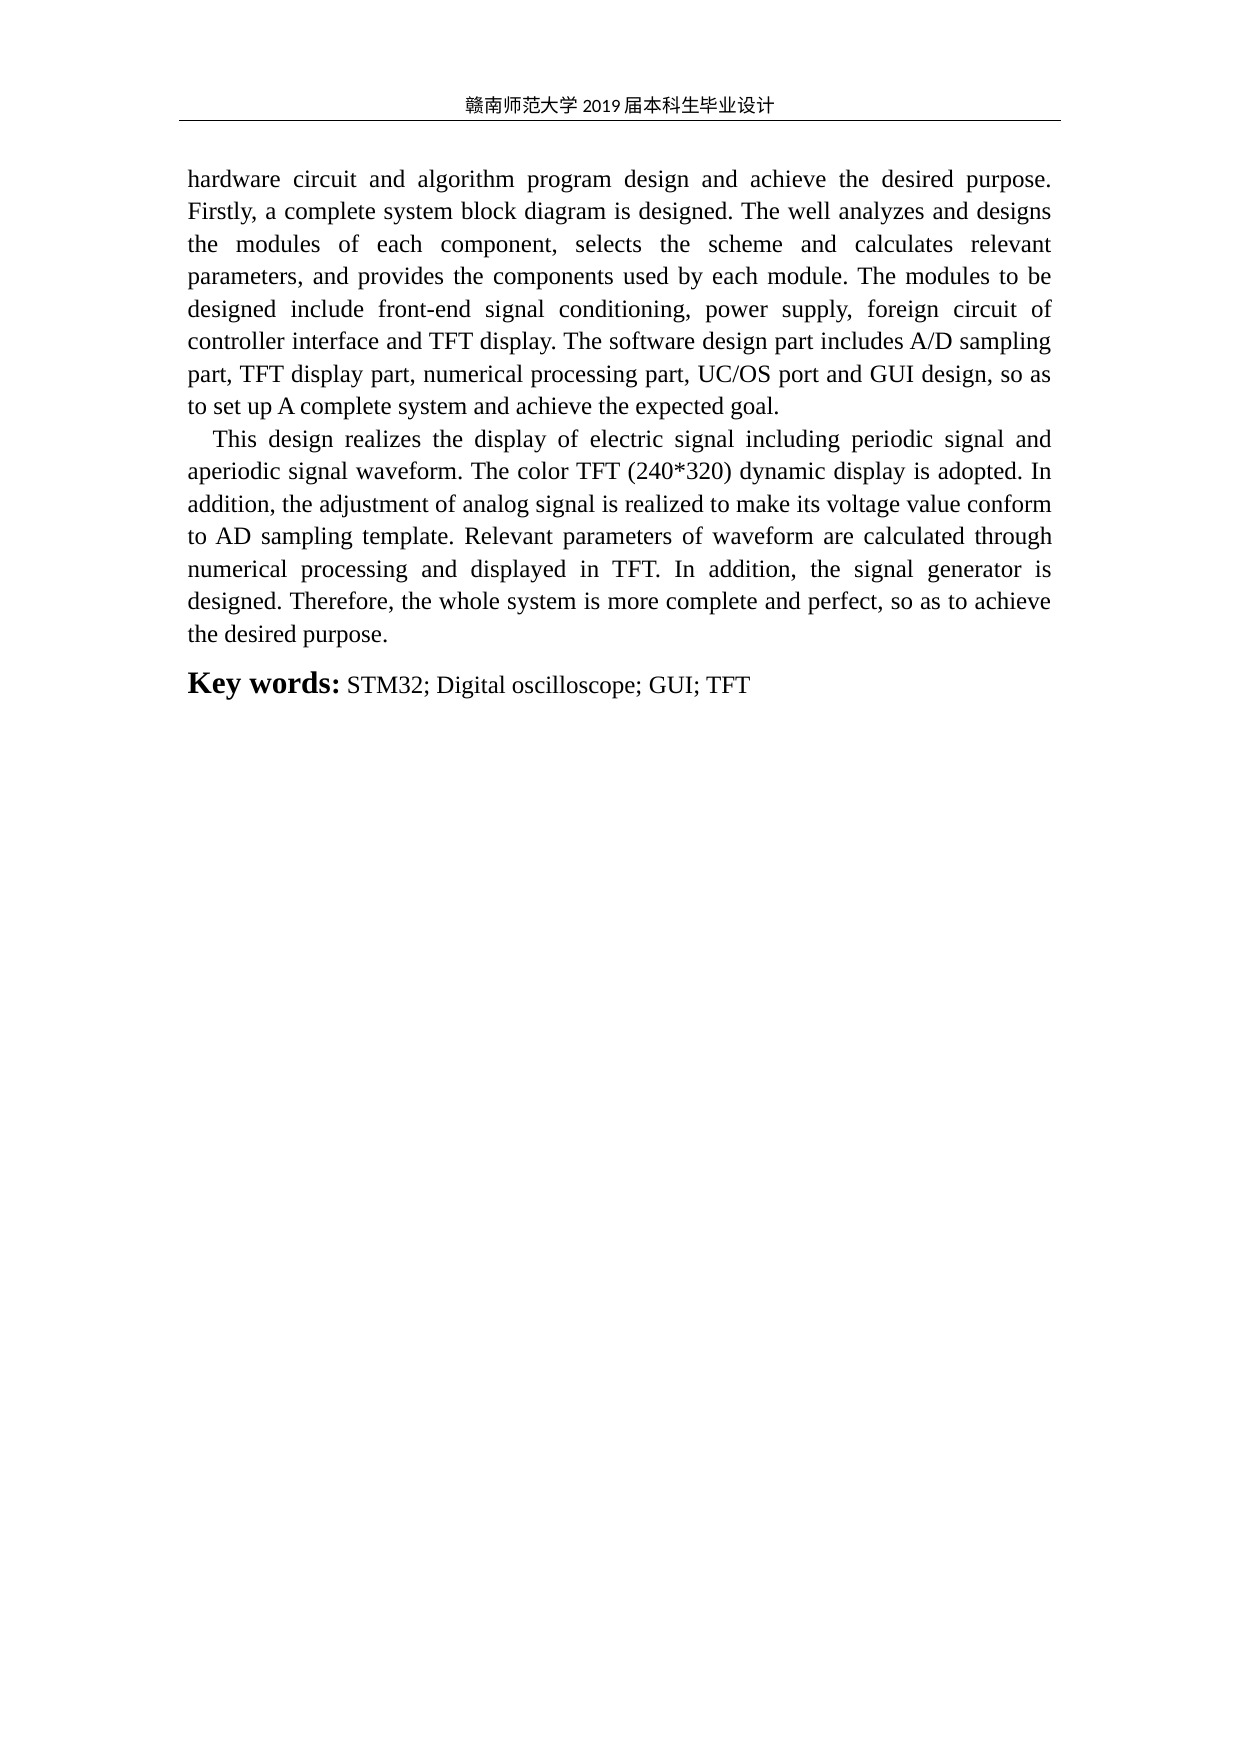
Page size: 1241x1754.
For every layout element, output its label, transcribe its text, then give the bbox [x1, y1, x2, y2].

text This design realizes the display of electric signal including periodic signal and aperiodic signal waveform. The color TFT (240*320) dynamic display is adopted. In addition, the adjustment of analog signal is realized to make its voltage value conform to AD sampling template. Relevant parameters of waveform are calculated through numerical processing and displayed in TFT. In addition, the signal generator is designed. Therefore, the whole system is more complete and perfect, so as to achieve the desired purpose. [187, 422, 1053, 649]
text Key words: STM32; Digital oscilloscope; GUI; TFT [187, 649, 1053, 714]
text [187, 162, 1053, 422]
